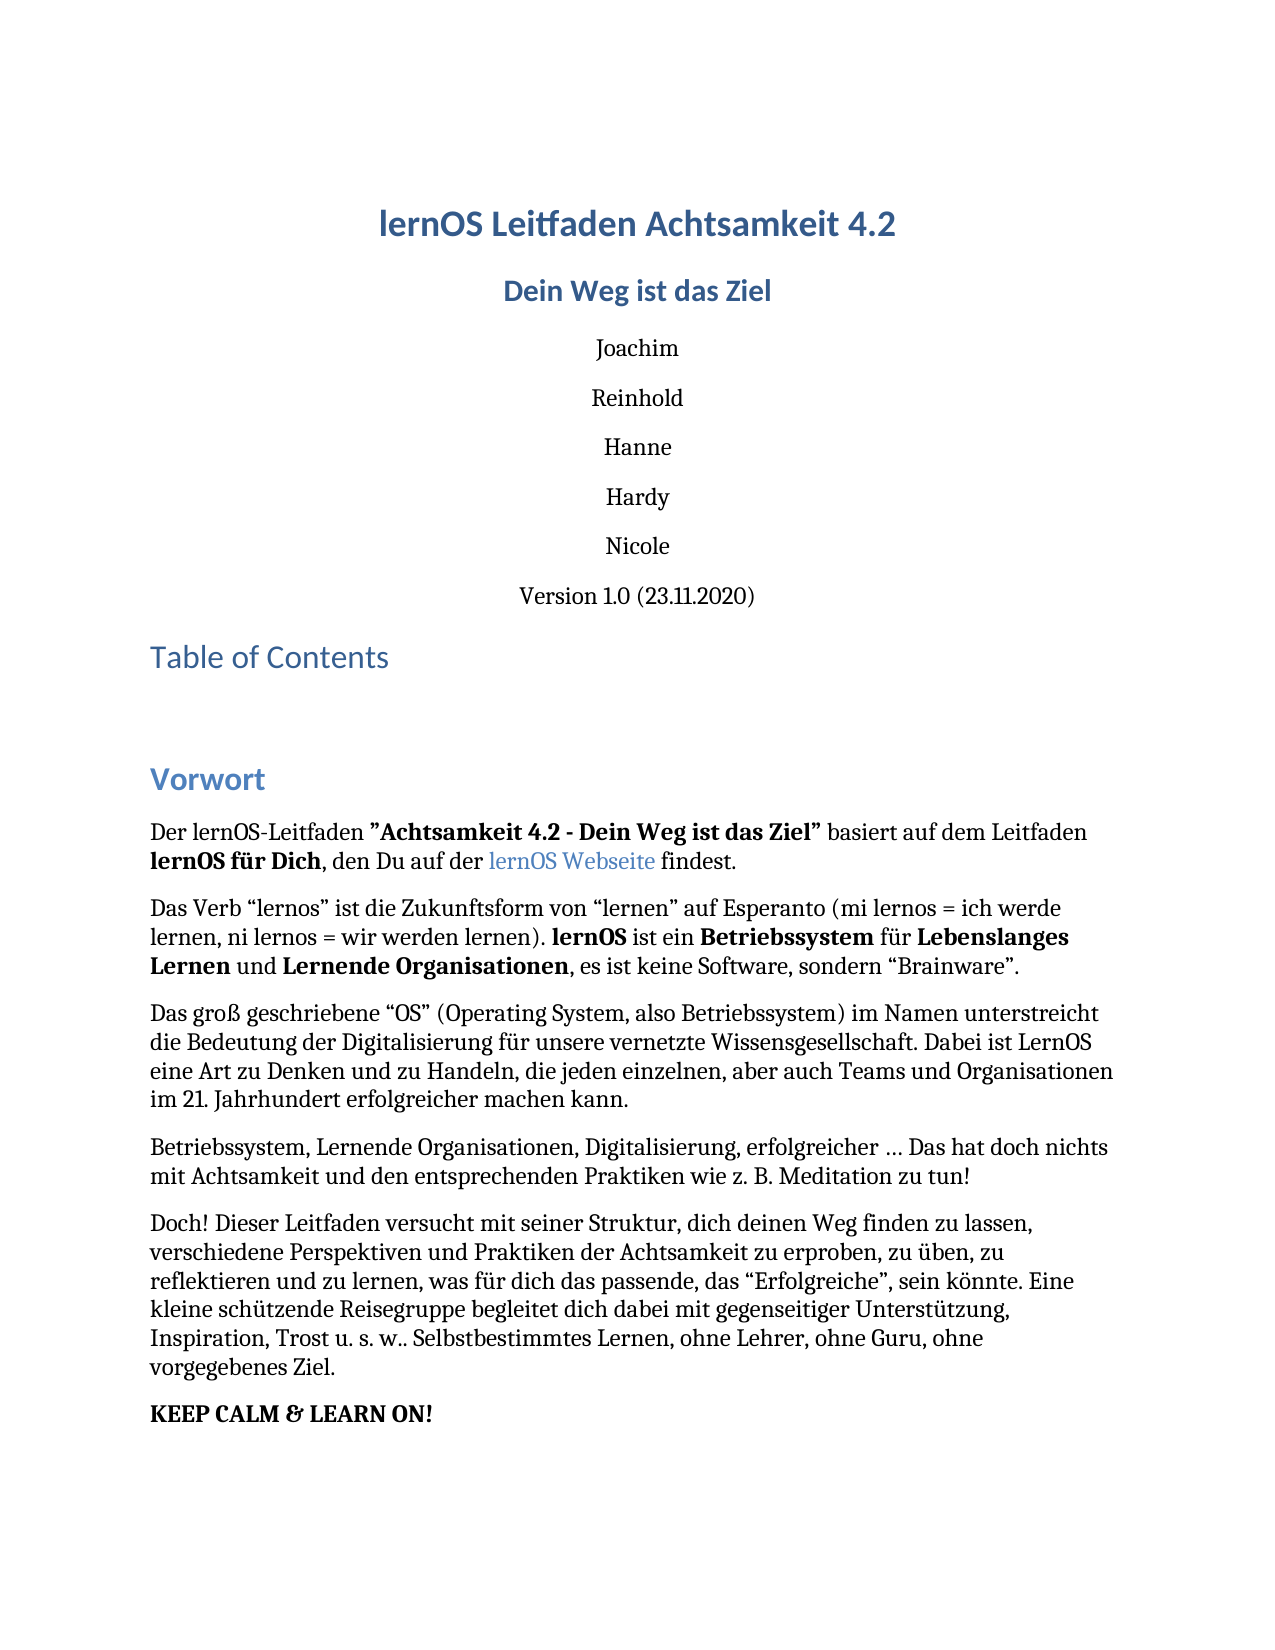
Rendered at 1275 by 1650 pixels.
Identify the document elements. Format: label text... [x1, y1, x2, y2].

text Joachim [150, 334, 1125, 363]
text Das groß geschriebene “OS” (Operating System, also Betriebssystem) im Namen unterstreicht die Bedeutung der Digitalisierung für unsere vernetzte Wissensgesellschaft. Dabei ist LernOS eine Art zu Denken und zu Handeln, die jeden einzelnen, aber auch Teams und Organisationen im 21. Jahrhundert erfolgreicher machen kann. [150, 999, 1125, 1114]
text Doch! Dieser Leitfaden versucht mit seiner Struktur, dich deinen Weg finden zu lassen, verschiedene Perspektiven und Praktiken der Achtsamkeit zu erproben, zu üben, zu reflektieren und zu lernen, was für dich das passende, das “Erfolgreiche”, sein könnte. Eine kleine schützende Reisegruppe begleitet dich dabei mit gegenseitiger Unterstützung, Inspiration, Trost u. s. w.. Selbstbestimmtes Lernen, ohne Lehrer, ohne Guru, ohne vorgegebenes Ziel. [150, 1209, 1125, 1382]
text Hanne [150, 433, 1125, 462]
text Version 1.0 (23.11.2020) [150, 582, 1125, 611]
text Der lernOS-Leitfaden ”Achtsamkeit 4.2 - Dein Weg ist das Ziel” basiert auf dem Leitfaden lernOS für Dich, den Du auf der lernOS Webseite findest. [150, 818, 1125, 875]
text Das Verb “lernos” ist die Zukunftsform von “lernen” auf Esperanto (mi lernos = ich werde lernen, ni lernos = wir werden lernen). lernOS ist ein Betriebssystem für Lebenslanges Lernen und Lernende Organisationen, es ist keine Software, sondern “Brainware”. [150, 894, 1125, 980]
subtitle Dein Weg ist das Ziel [150, 271, 1125, 309]
text Hardy [150, 483, 1125, 511]
title lernOS Leitfaden Achtsamkeit 4.2 [150, 200, 1125, 246]
text Betriebssystem, Lernende Organisationen, Digitalisierung, erfolgreicher … Das hat doch nichts mit Achtsamkeit und den entsprechenden Praktiken wie z. B. Meditation zu tun! [150, 1133, 1125, 1190]
text Nicole [150, 532, 1125, 561]
subtitle Vorwort [150, 758, 1125, 799]
text Reinhold [150, 383, 1125, 412]
text KEEP CALM & LEARN ON! [150, 1400, 1125, 1429]
